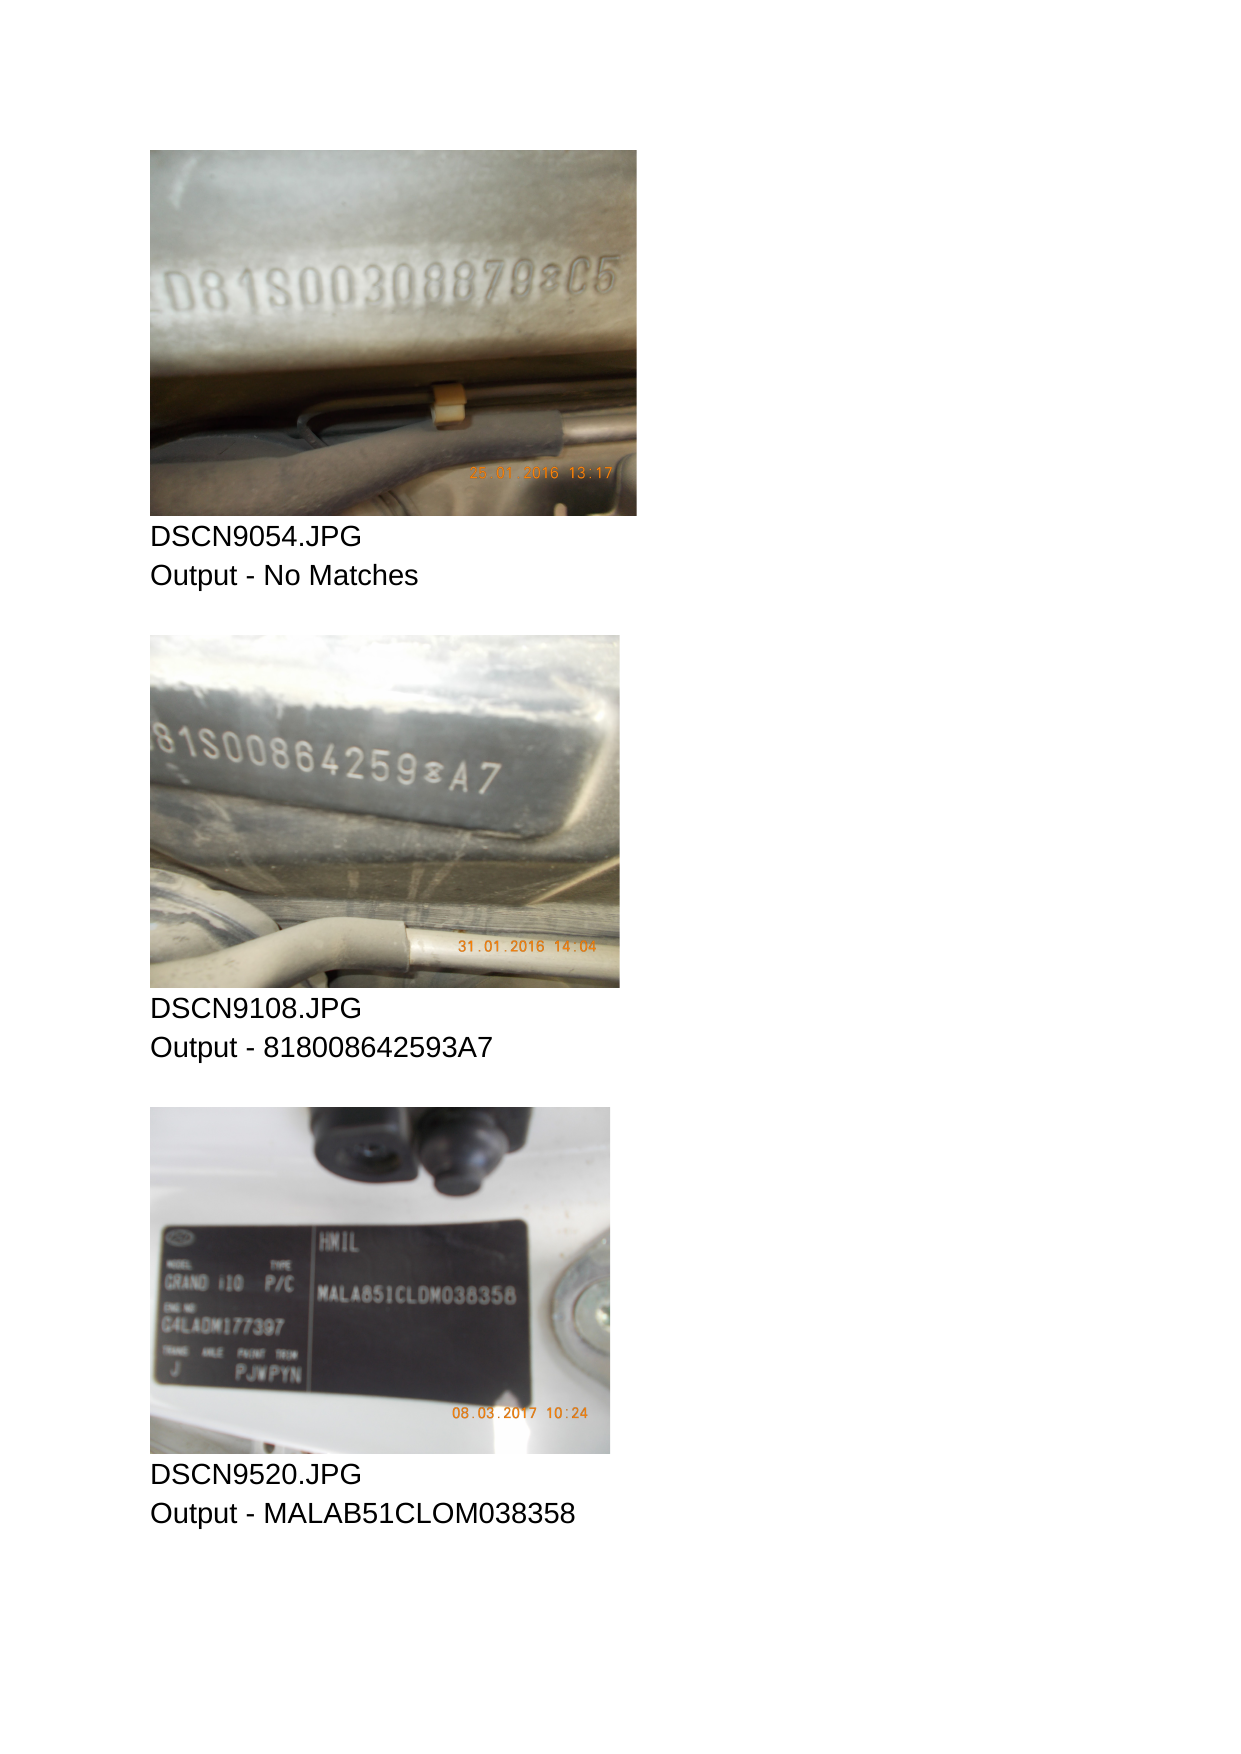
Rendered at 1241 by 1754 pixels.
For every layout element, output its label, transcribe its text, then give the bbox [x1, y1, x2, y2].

text DSCN9520.JPG [150, 1457, 1090, 1491]
text DSCN9054.JPG [150, 519, 1090, 553]
picture [150, 1107, 611, 1454]
picture [150, 635, 620, 988]
text DSCN9108.JPG [150, 991, 1090, 1025]
text Output - 818008642593A7 [150, 1030, 1090, 1063]
picture [150, 150, 637, 516]
text Output - MALAB51CLOM038358 [150, 1496, 1090, 1529]
text Output - No Matches [150, 558, 1090, 591]
